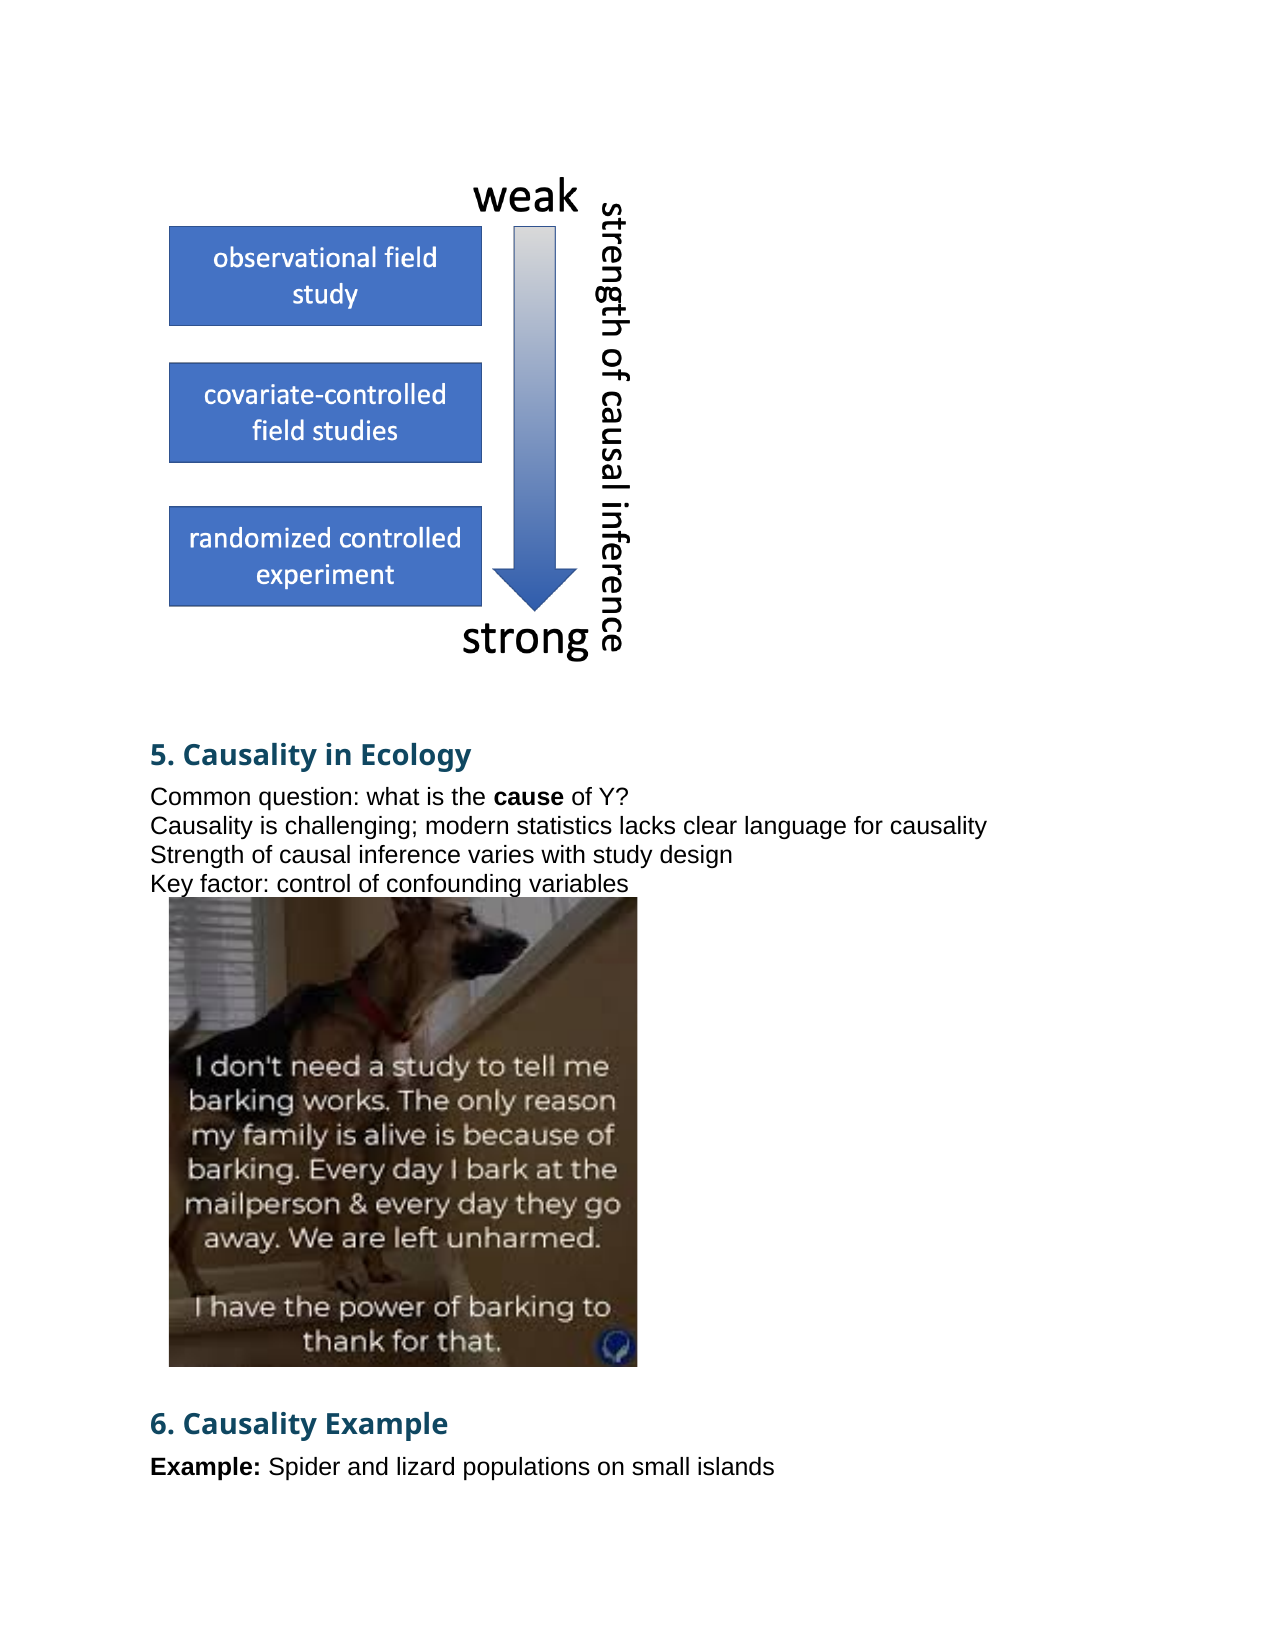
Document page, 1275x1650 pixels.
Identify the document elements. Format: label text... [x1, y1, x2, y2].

subtitle 6. Causality Example [150, 1404, 1125, 1443]
subtitle 5. Causality in Ecology [150, 734, 1125, 774]
picture [168, 897, 638, 1367]
picture [168, 150, 652, 697]
